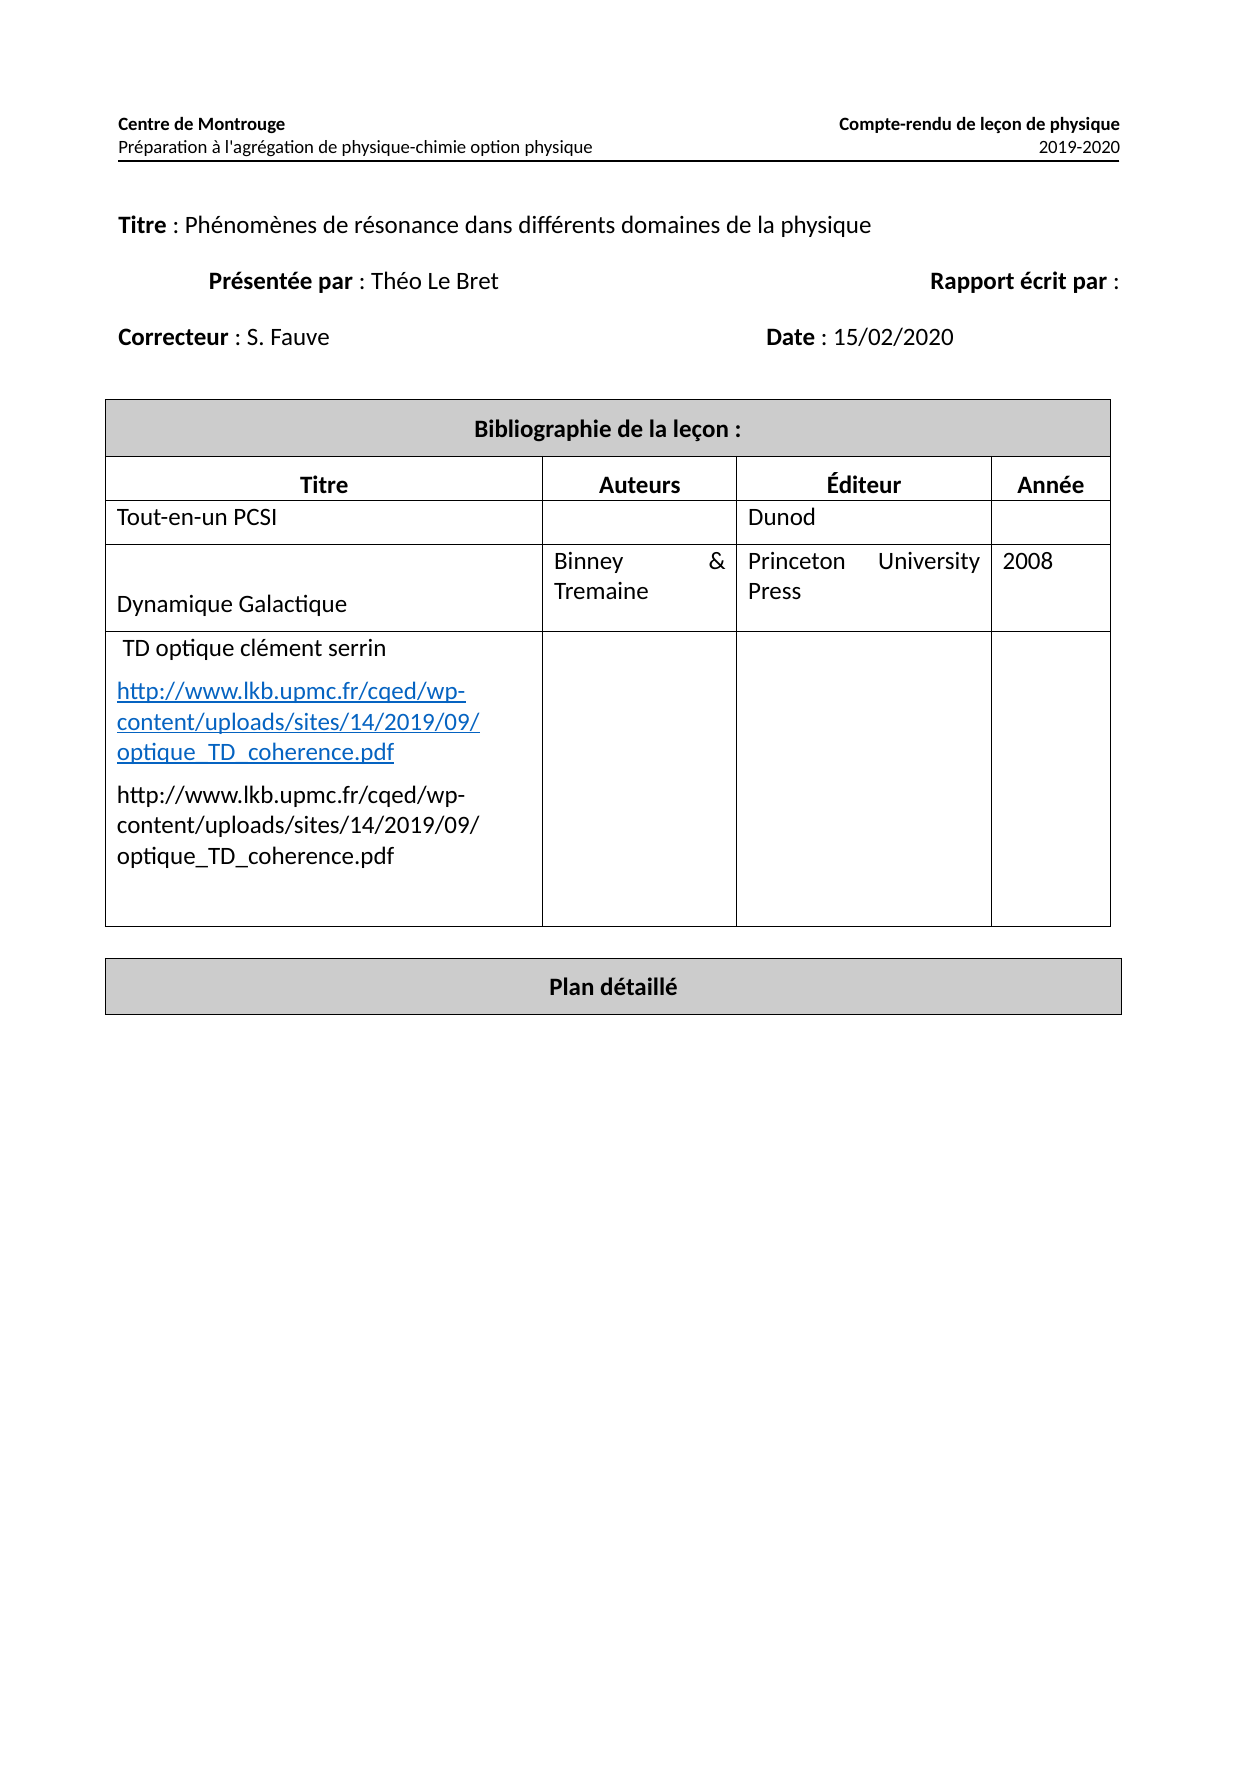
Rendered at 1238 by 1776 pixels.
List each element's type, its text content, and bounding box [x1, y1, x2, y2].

table_cell Auteurs [543, 457, 736, 500]
table_header Plan détaillé [106, 959, 1121, 1014]
table_cell Titre [106, 457, 542, 500]
table_cell [992, 501, 1110, 544]
text Présentée par : Théo Le Bret Rapport écrit par : [118, 265, 1119, 296]
table_cell TD optique clément serrin http://www.lkb.upmc.fr/cqed/wp-content/uploads/sites/14/2019/09/optique_TD_coherence.pdf http://www.lkb.upmc.fr/cqed/wp-content/uploads/sites/14/2019/09/optique_TD_coherence.pdf [106, 632, 542, 926]
table_header Bibliographie de la leçon : [106, 400, 1110, 456]
table_cell 2008 [992, 545, 1110, 631]
table_cell [543, 501, 736, 544]
table_cell Princeton University Press [737, 545, 991, 631]
table_cell Éditeur [737, 457, 991, 500]
text Titre : Phénomènes de résonance dans différents domaines de la physique [118, 209, 1119, 240]
text Correcteur : S. Fauve Date : 15/02/2020 [118, 321, 1119, 351]
table_cell Dynamique Galactique [106, 545, 542, 631]
table_cell Année [992, 457, 1110, 500]
table_cell [992, 632, 1110, 926]
table_cell Tout-en-un PCSI [106, 501, 542, 544]
table_cell Binney & Tremaine [543, 545, 736, 631]
table_cell [543, 632, 736, 926]
table_cell Dunod [737, 501, 991, 544]
table_cell [737, 632, 991, 926]
